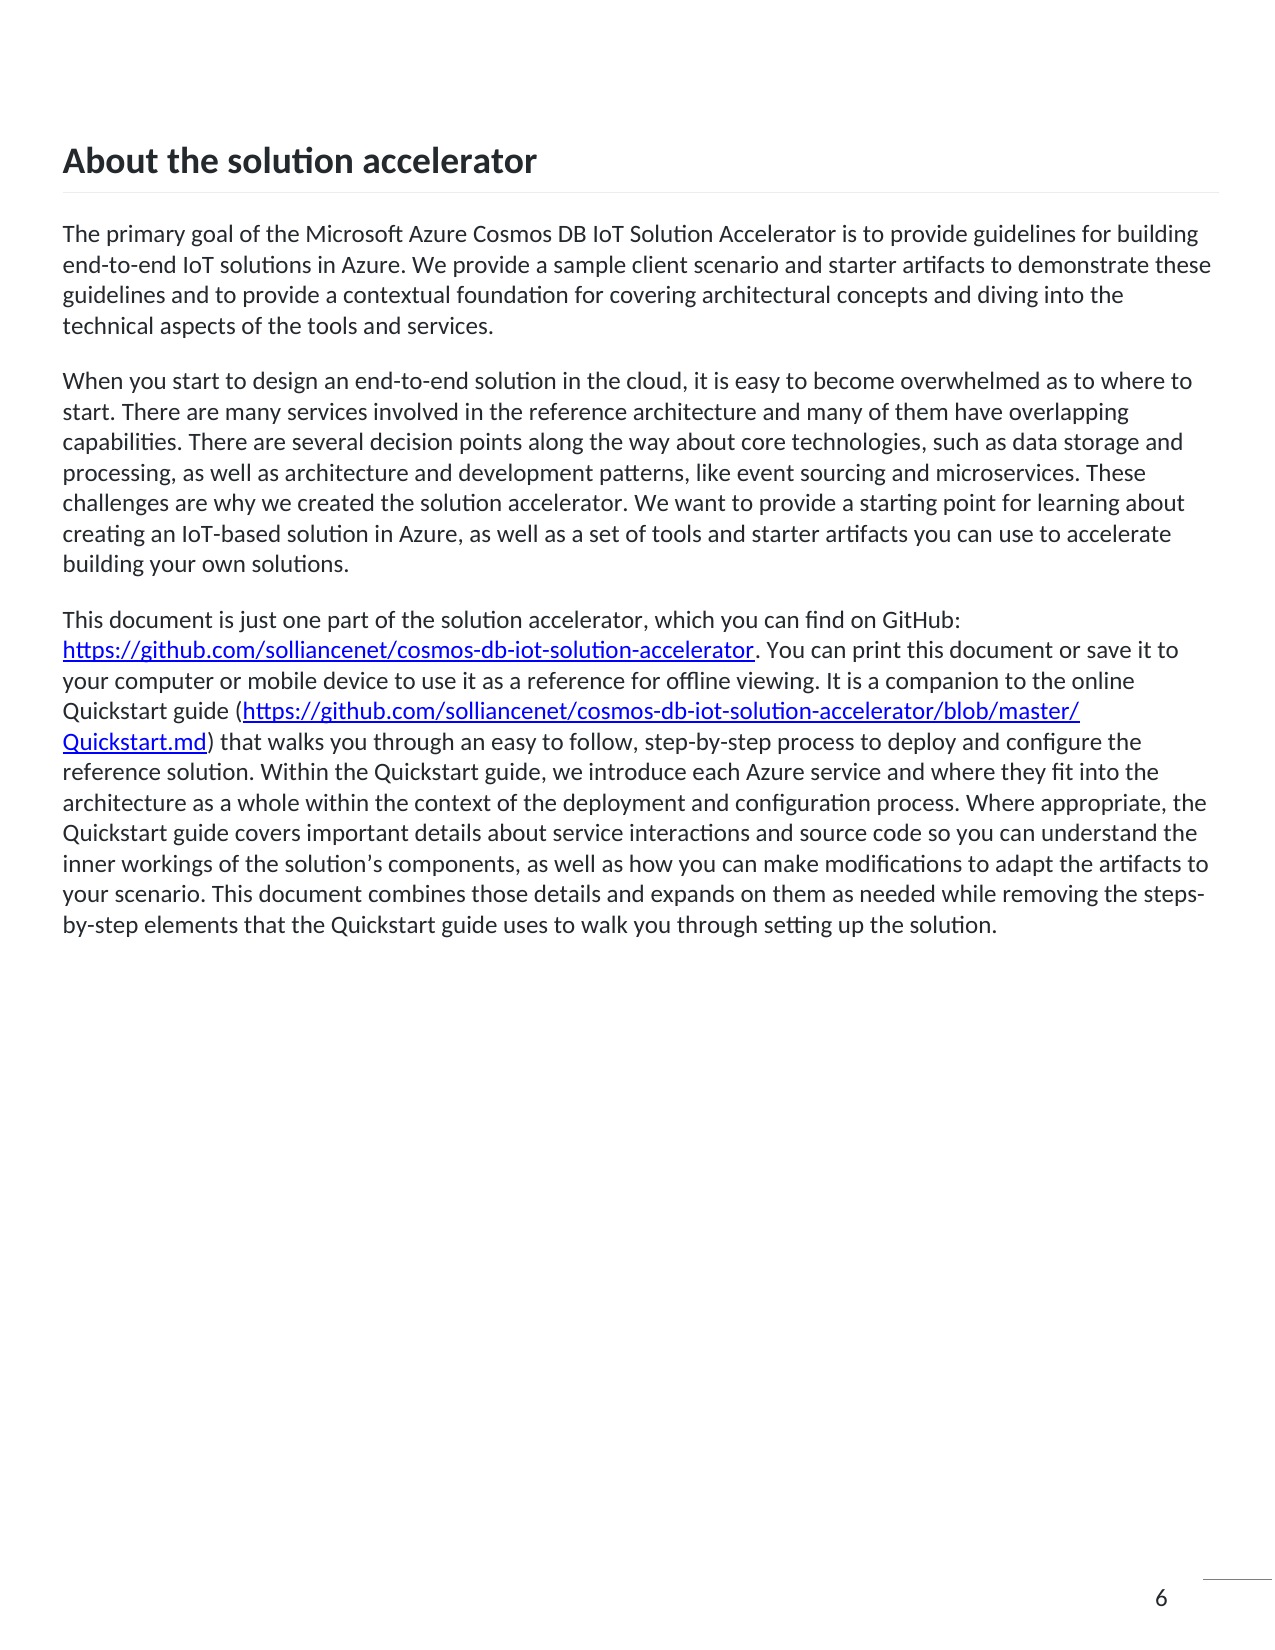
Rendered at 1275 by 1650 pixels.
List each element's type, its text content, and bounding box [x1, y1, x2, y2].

text When you start to design an end-to-end solution in the cloud, it is easy to become overwhelmed as to where to start. There are many services involved in the reference architecture and many of them have overlapping capabilities. There are several decision points along the way about core technologies, such as data storage and processing, as well as architecture and development patterns, like event sourcing and microservices. These challenges are why we created the solution accelerator. We want to provide a starting point for learning about creating an IoT-based solution in Azure, as well as a set of tools and starter artifacts you can use to accelerate building your own solutions. [62, 365, 1219, 579]
text The primary goal of the Microsoft Azure Cosmos DB IoT Solution Accelerator is to provide guidelines for building end-to-end IoT solutions in Azure. We provide a sample client scenario and starter artifacts to demonstrate these guidelines and to provide a contextual foundation for covering architectural concepts and diving into the technical aspects of the tools and services. [62, 218, 1219, 340]
text This document is just one part of the solution accelerator, which you can find on GitHub: https://github.com/solliancenet/cosmos-db-iot-solution-accelerator. You can print this document or save it to your computer or mobile device to use it as a reference for offline viewing. It is a companion to the online Quickstart guide (https://github.com/solliancenet/cosmos-db-iot-solution-accelerator/blob/master/Quickstart.md) that walks you through an easy to follow, step-by-step process to deploy and configure the reference solution. Within the Quickstart guide, we introduce each Azure service and where they fit into the architecture as a whole within the context of the deployment and configuration process. Where appropriate, the Quickstart guide covers important details about service interactions and source code so you can understand the inner workings of the solution’s components, as well as how you can make modifications to adapt the artifacts to your scenario. This document combines those details and expands on them as needed while removing the steps-by-step elements that the Quickstart guide uses to walk you through setting up the solution. [62, 604, 1219, 940]
subtitle About the solution accelerator [62, 137, 1219, 193]
